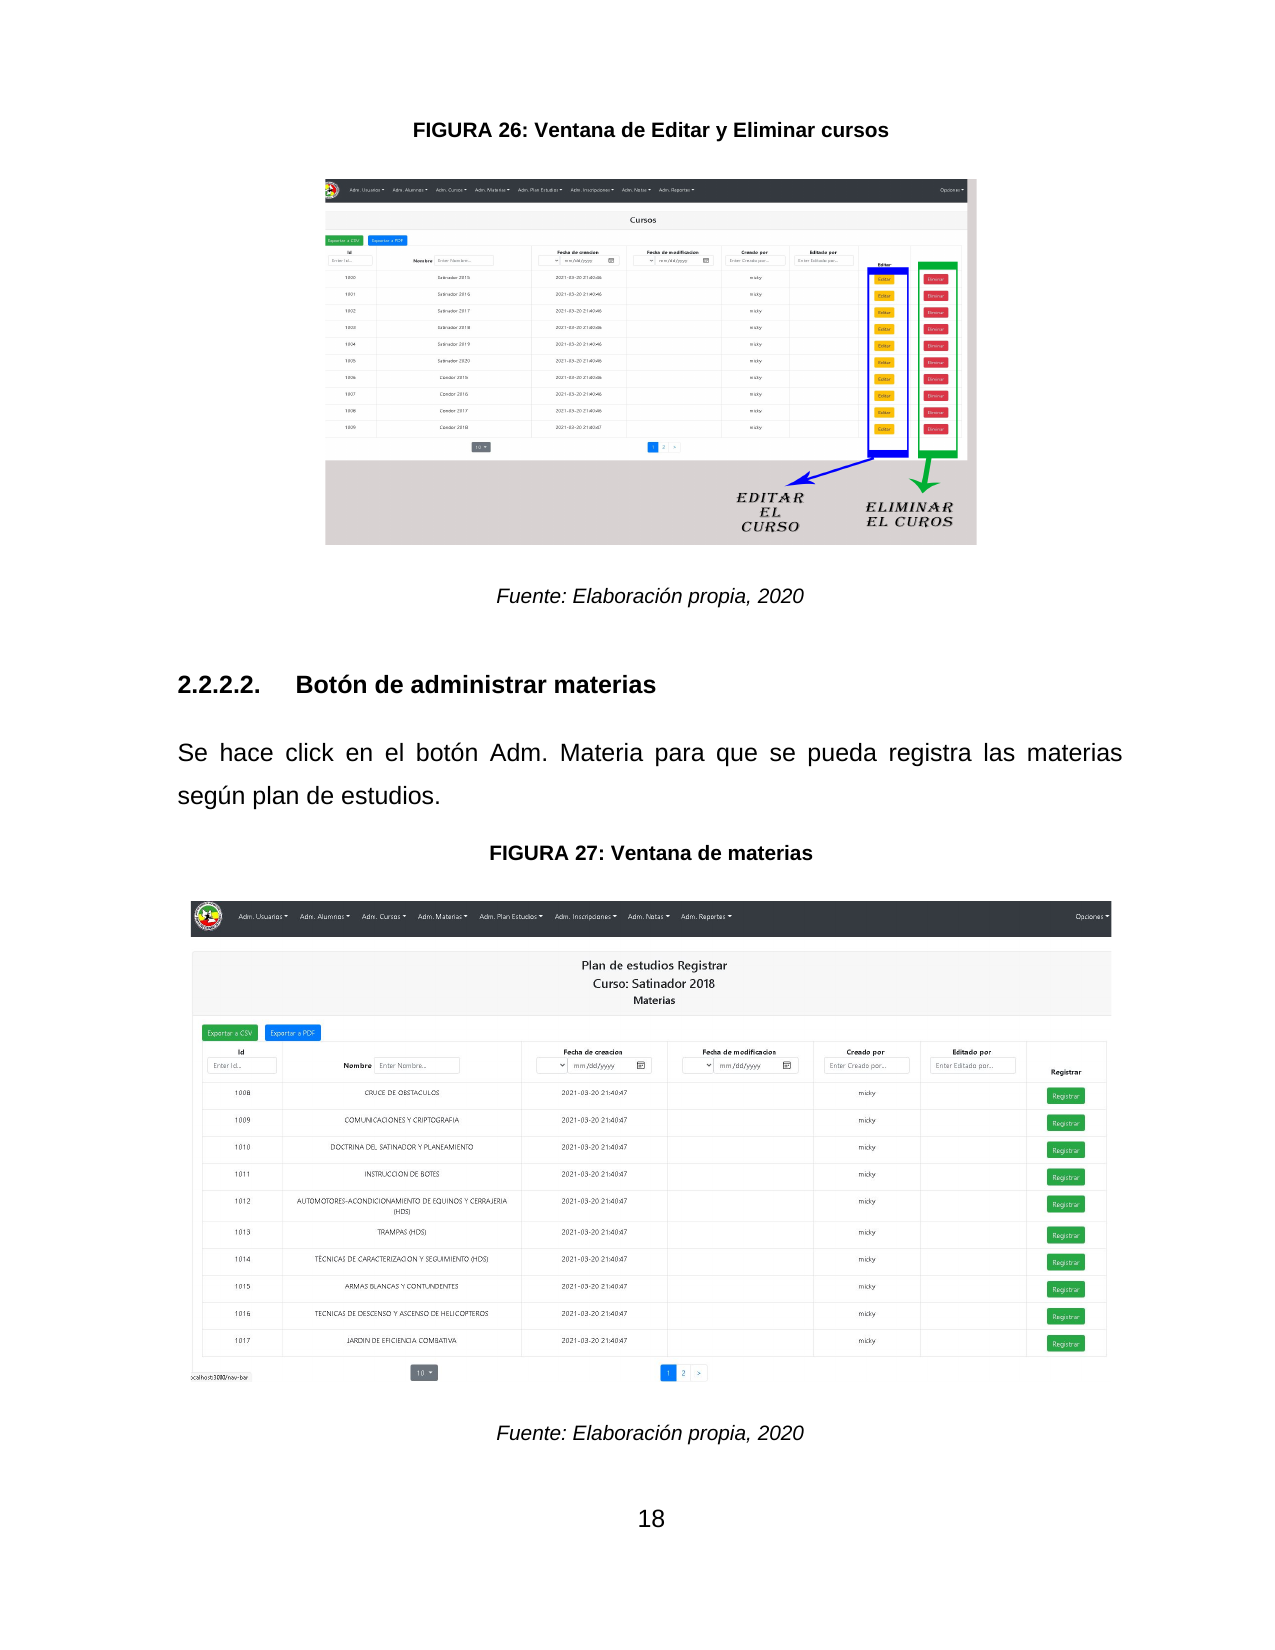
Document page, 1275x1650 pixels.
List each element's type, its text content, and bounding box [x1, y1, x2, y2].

picture [325, 179, 977, 545]
text FIGURA 27: Ventana de materias [177, 841, 1125, 864]
text Fuente: Elaboración propia, 2020 [177, 1421, 1125, 1445]
subtitle Botón de administrar materias [177, 669, 1125, 698]
text FIGURA 26: Ventana de Editar y Eliminar cursos [177, 118, 1125, 142]
picture [190, 901, 1112, 1382]
text Fuente: Elaboración propia, 2020 [177, 584, 1125, 608]
text Se hace click en el botón Adm. Materia para que se pueda registra las materias según plan de estudios. [177, 738, 1125, 809]
